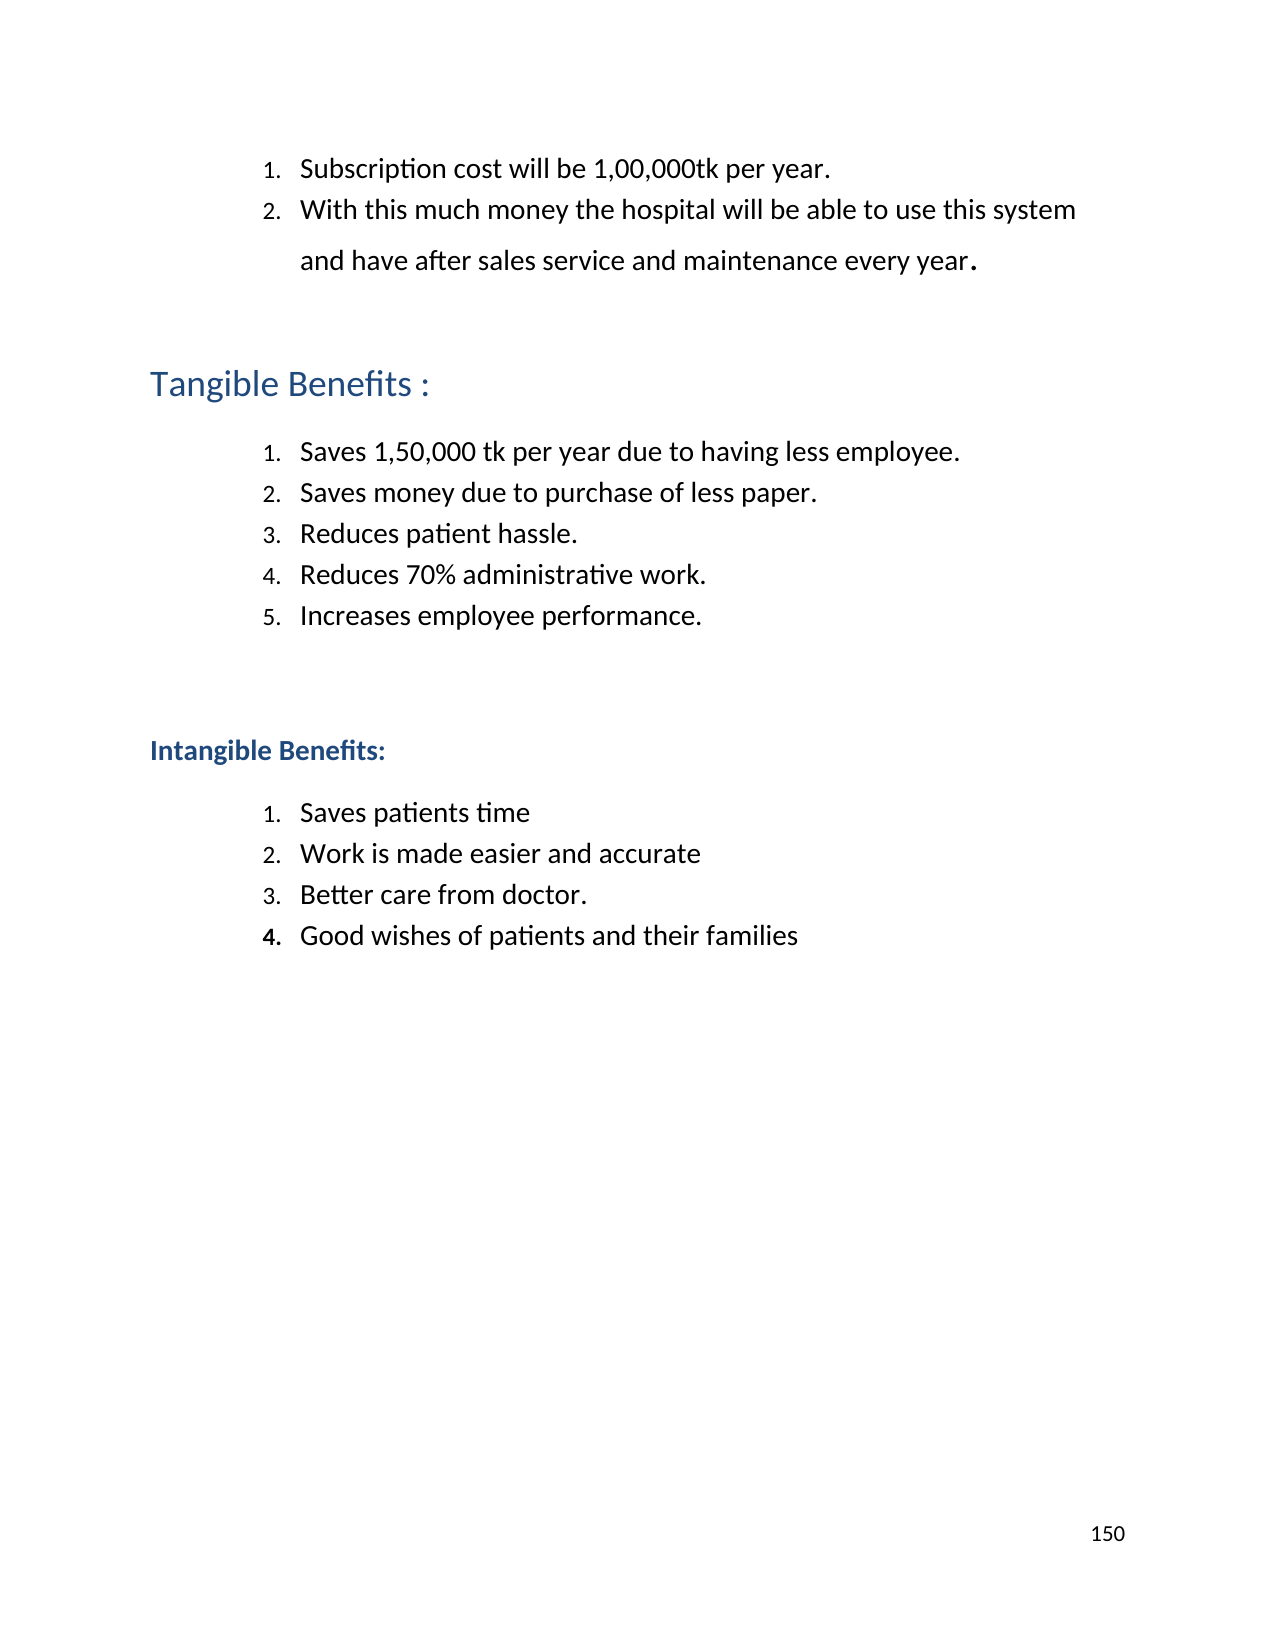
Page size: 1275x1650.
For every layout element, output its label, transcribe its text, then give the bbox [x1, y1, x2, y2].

text Tangible Benefits : [150, 360, 1125, 406]
list Better care from doctor. [262, 876, 1125, 912]
list Subscription cost will be 1,00,000tk per year. [262, 150, 1125, 186]
list Saves 1,50,000 tk per year due to having less employee. [262, 433, 1125, 469]
list With this much money the hospital will be able to use this system and have after sales service and maintenance every year. [262, 191, 1125, 279]
list Good wishes of patients and their families [262, 917, 1125, 952]
list Saves patients time [262, 794, 1125, 830]
list Reduces 70% administrative work. [262, 556, 1125, 592]
list Reduces patient hassle. [262, 515, 1125, 551]
list Saves money due to purchase of less paper. [262, 474, 1125, 510]
list Work is made easier and accurate [262, 835, 1125, 871]
list Increases employee performance. [262, 597, 1125, 633]
text Intangible Benefits: [150, 732, 1125, 768]
